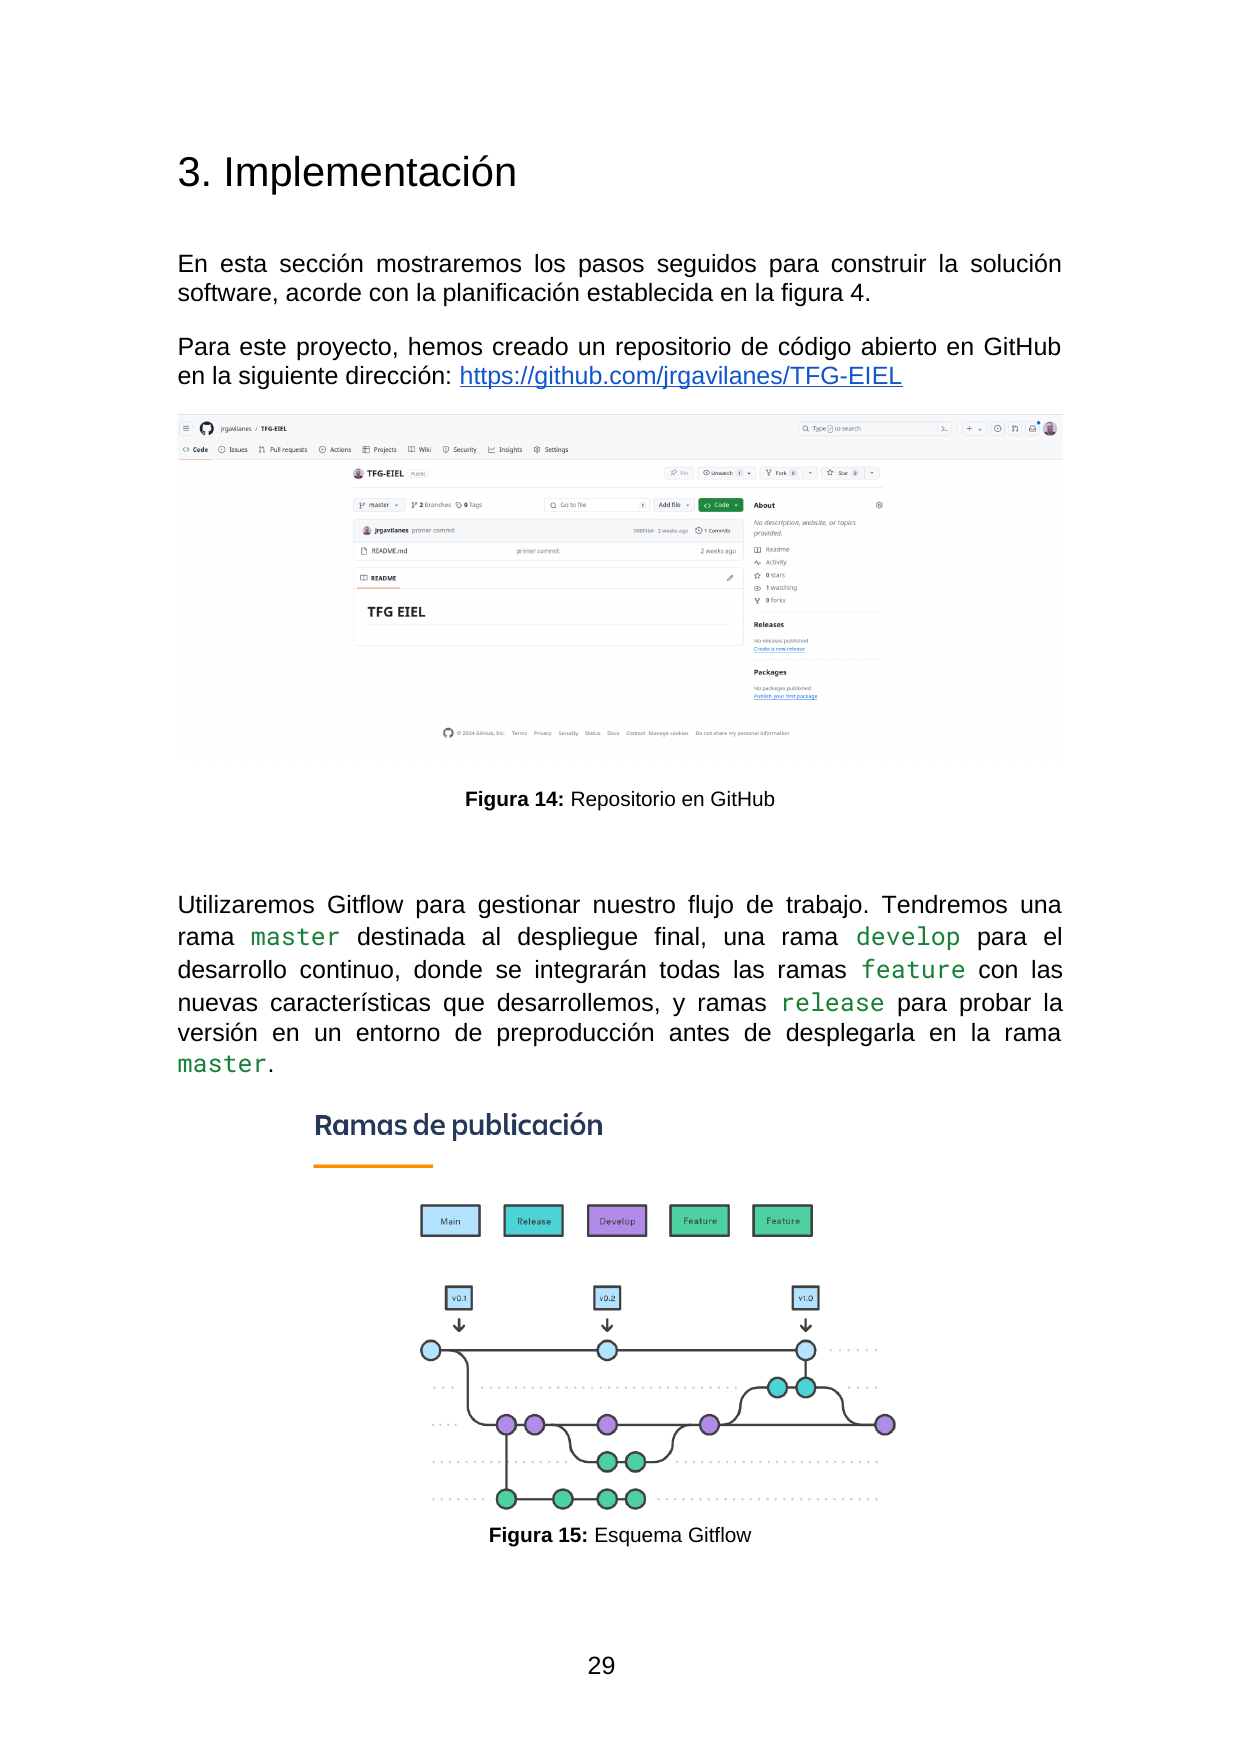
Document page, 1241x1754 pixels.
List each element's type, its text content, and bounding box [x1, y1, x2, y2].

picture [177, 414, 1063, 763]
subtitle Implementación [177, 148, 1063, 196]
text Para este proyecto, hemos creado un repositorio de código abierto en GitHub en la siguiente dirección: https://github.com/jrgavilanes/TFG-EIEL [177, 332, 1063, 389]
subtitle Figura 14: Repositorio en GitHub [177, 787, 1063, 811]
text En esta sección mostraremos los pasos seguidos para construir la solución software, acorde con la planificación establecida en la figura 4. [177, 249, 1063, 307]
text Utilizaremos Gitflow para gestionar nuestro flujo de trabajo. Tendremos una rama master destinada al despliegue final, una rama develop para el desarrollo continuo, donde se integrarán todas las ramas feature con las nuevas características que desarrollemos, y ramas release para probar la versión en un entorno de preproducción antes de desplegarla en la rama master. [177, 890, 1063, 1079]
picture [305, 1104, 936, 1524]
